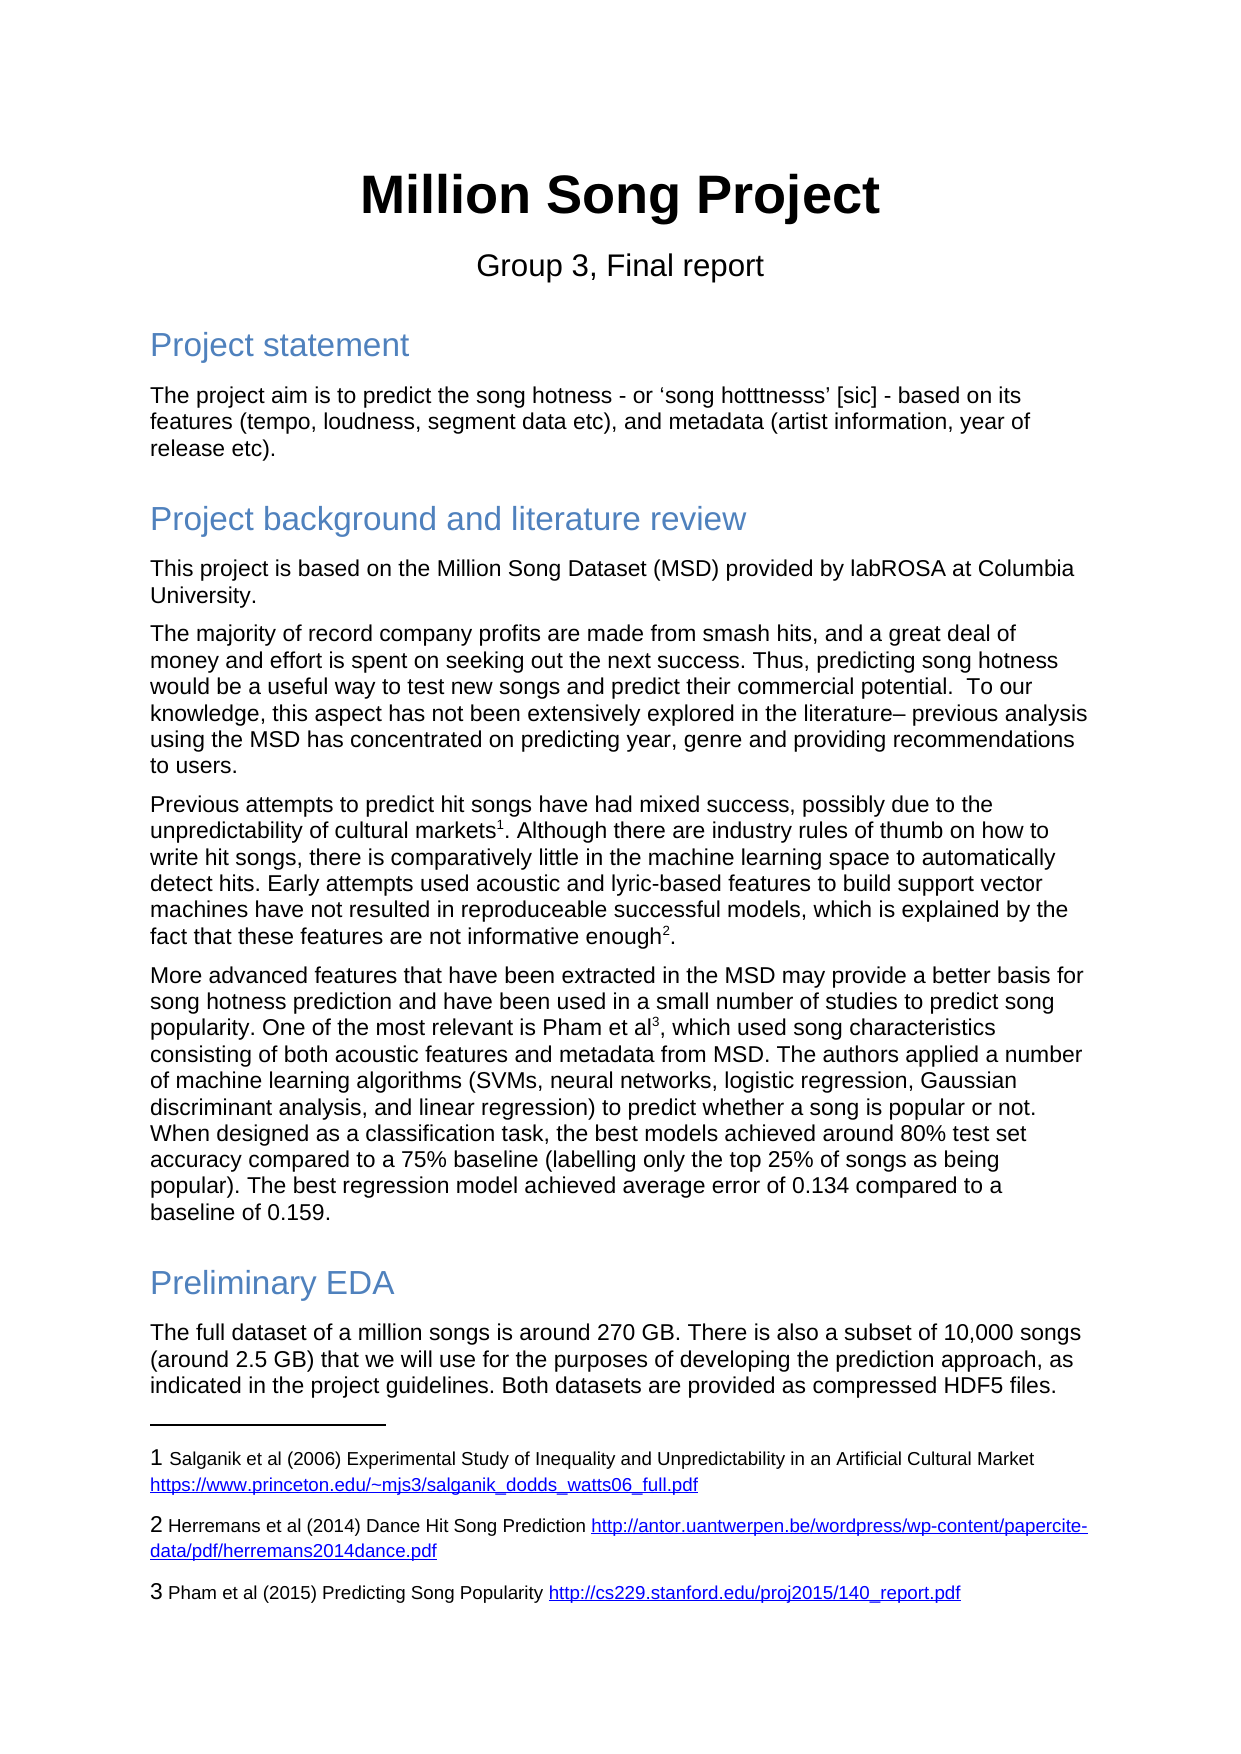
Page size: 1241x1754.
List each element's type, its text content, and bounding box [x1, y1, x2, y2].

title Million Song Project [150, 162, 1090, 225]
subtitle Group 3, Final report [150, 247, 1090, 282]
text Project background and literature review [150, 498, 1090, 537]
text Preliminary EDA [150, 1263, 1090, 1301]
text Project statement [150, 325, 1090, 364]
text This project is based on the Million Song Dataset (MSD) provided by labROSA at Columbia University. [150, 555, 1090, 608]
text The project aim is to predict the song hotness - or ‘song hotttnesss’ [sic] - based on its features (tempo, loudness, segment data etc), and metadata (artist information, year of release etc). [150, 382, 1090, 461]
text The majority of record company profits are made from smash hits, and a great deal of money and effort is spent on seeking out the next success. Thus, predicting song hotness would be a useful way to test new songs and predict their commercial potential. To our knowledge, this aspect has not been extensively explored in the literature– previous analysis using the MSD has concentrated on predicting year, genre and providing recommendations to users. [150, 620, 1090, 778]
text Previous attempts to predict hit songs have had mixed success, possibly due to the unpredictability of cultural markets. Although there are industry rules of thumb on how to write hit songs, there is comparatively little in the machine learning space to automatically detect hits. Early attempts used acoustic and lyric-based features to build support vector machines have not resulted in reproduceable successful models, which is explained by the fact that these features are not informative enough. [150, 791, 1090, 949]
text The full dataset of a million songs is around 270 GB. There is also a subset of 10,000 songs (around 2.5 GB) that we will use for the purposes of developing the prediction approach, as indicated in the project guidelines. Both datasets are provided as compressed HDF5 files. [150, 1319, 1090, 1398]
text More advanced features that have been extracted in the MSD may provide a better basis for song hotness prediction and have been used in a small number of studies to predict song popularity. One of the most relevant is Pham et al, which used song characteristics consisting of both acoustic features and metadata from MSD. The authors applied a number of machine learning algorithms (SVMs, neural networks, logistic regression, Gaussian discriminant analysis, and linear regression) to predict whether a song is popular or not. When designed as a classification task, the best models achieved around 80% test set accuracy compared to a 75% baseline (labelling only the top 25% of songs as being popular). The best regression model achieved average error of 0.134 compared to a baseline of 0.159. [150, 962, 1090, 1225]
